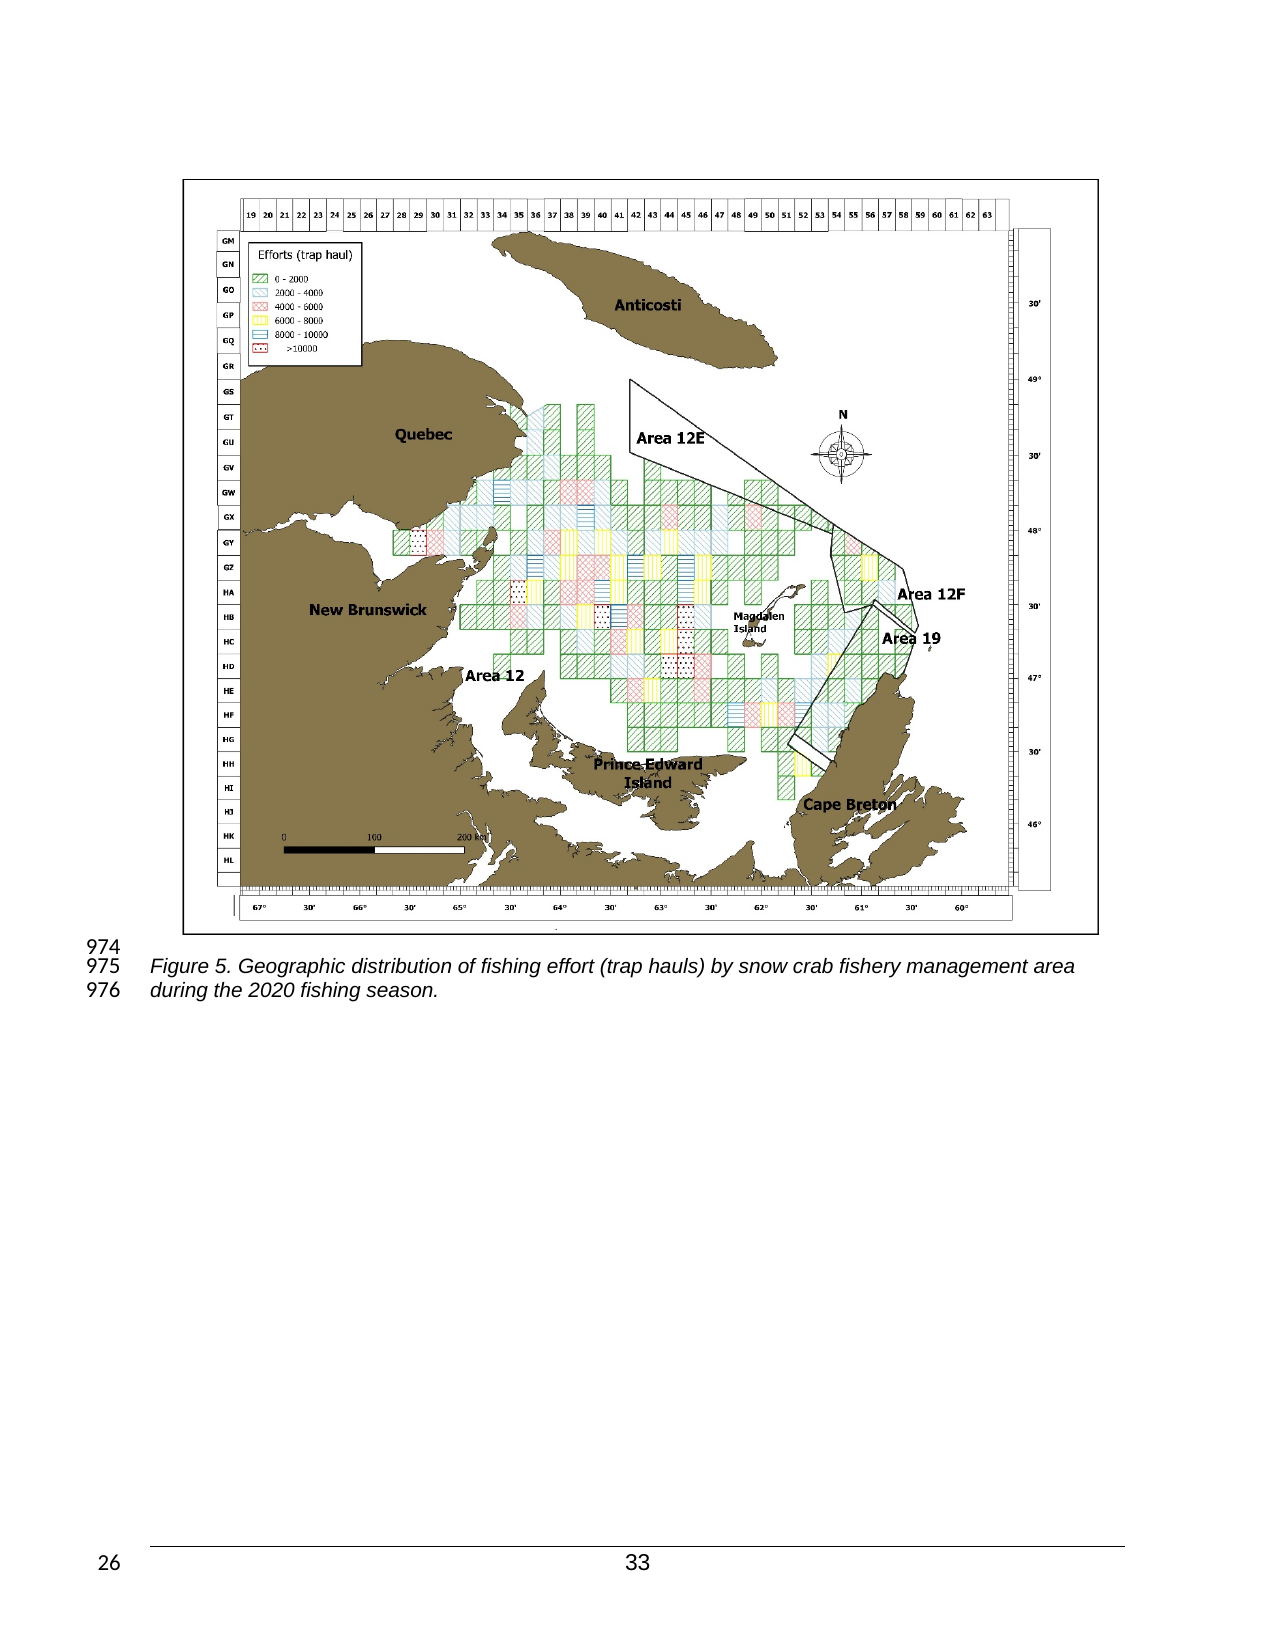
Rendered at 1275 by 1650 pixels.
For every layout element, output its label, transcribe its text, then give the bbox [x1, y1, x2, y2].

text Figure 5. Geographic distribution of fishing effort (trap hauls) by snow crab fishery management area during the 2020 fishing season. [150, 955, 1125, 1002]
picture [150, 150, 1125, 955]
